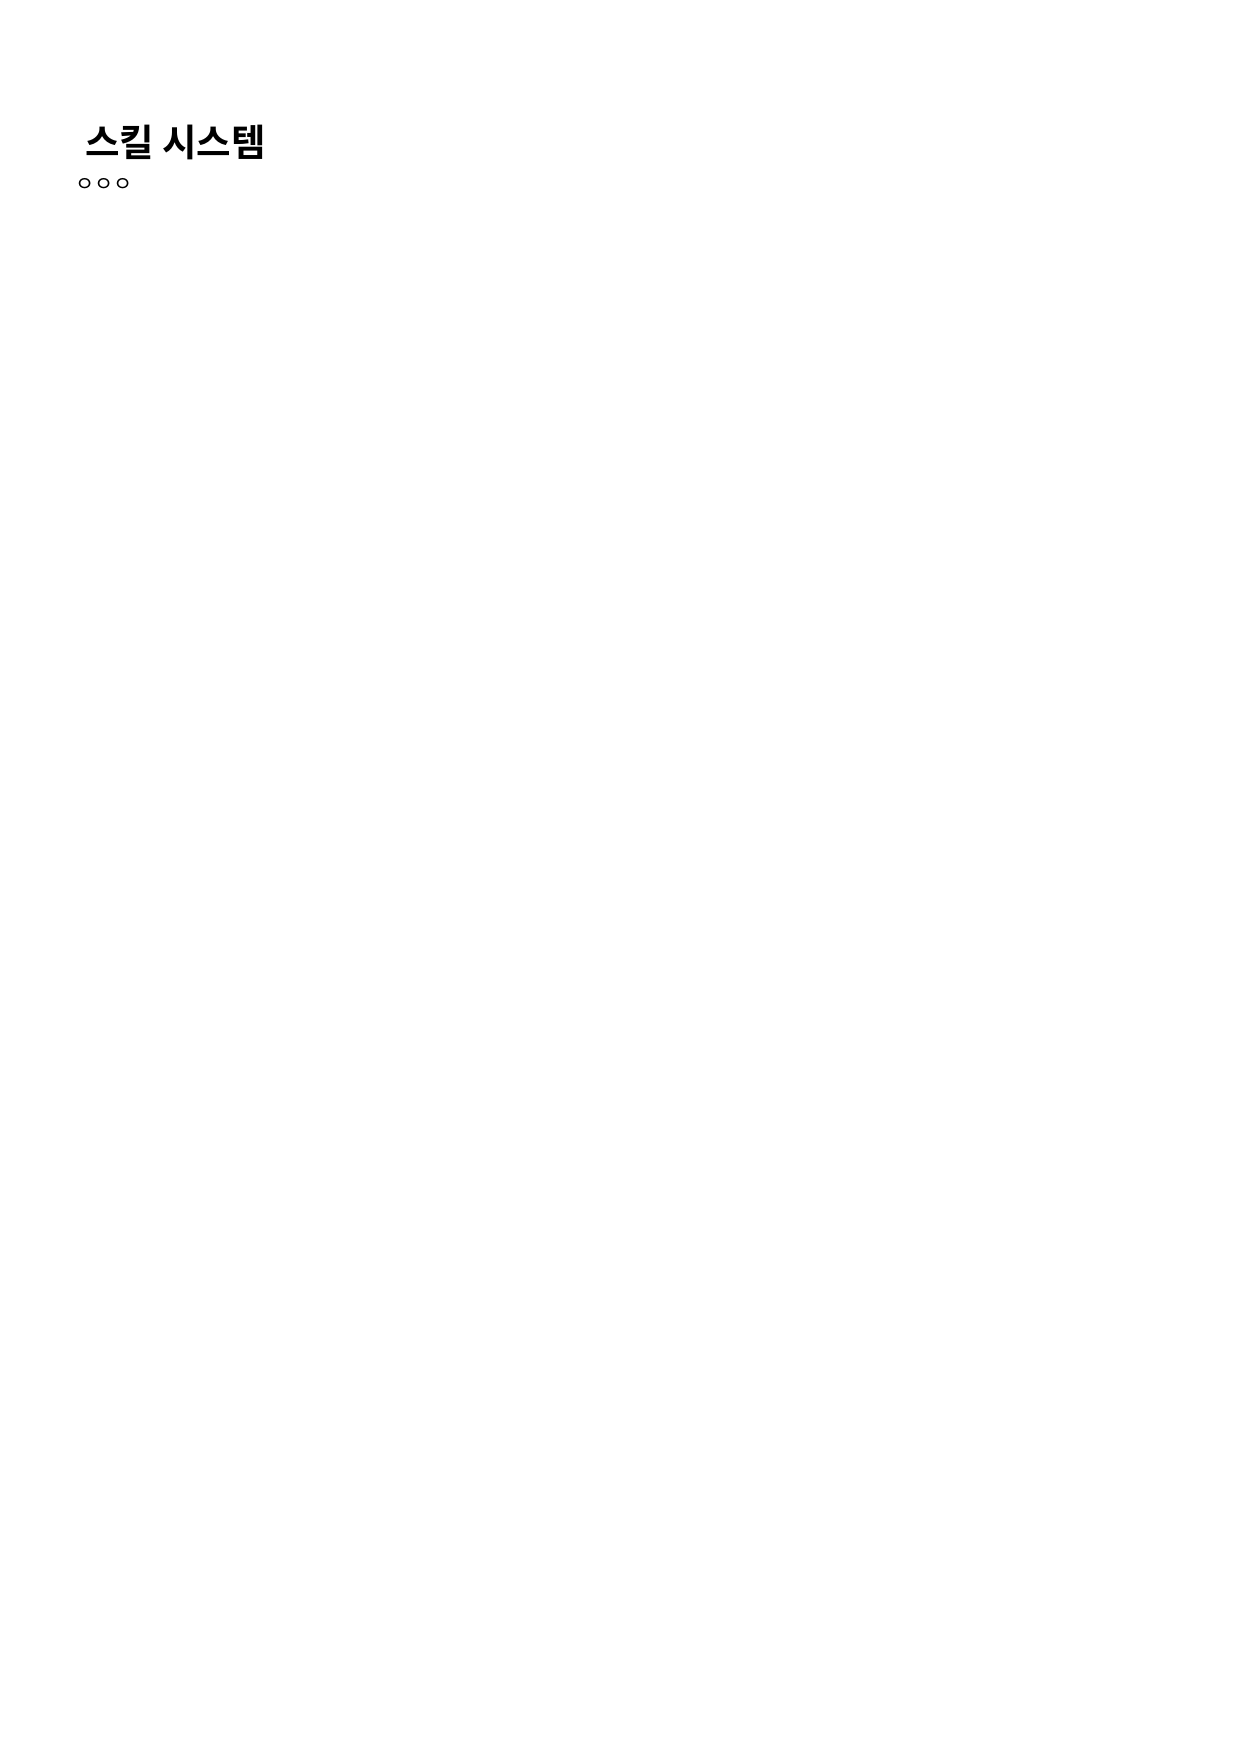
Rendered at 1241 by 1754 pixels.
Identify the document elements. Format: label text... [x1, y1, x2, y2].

subtitle 스킬 시스템 [75, 112, 1165, 167]
text ㅇㅇㅇ [75, 167, 1165, 197]
